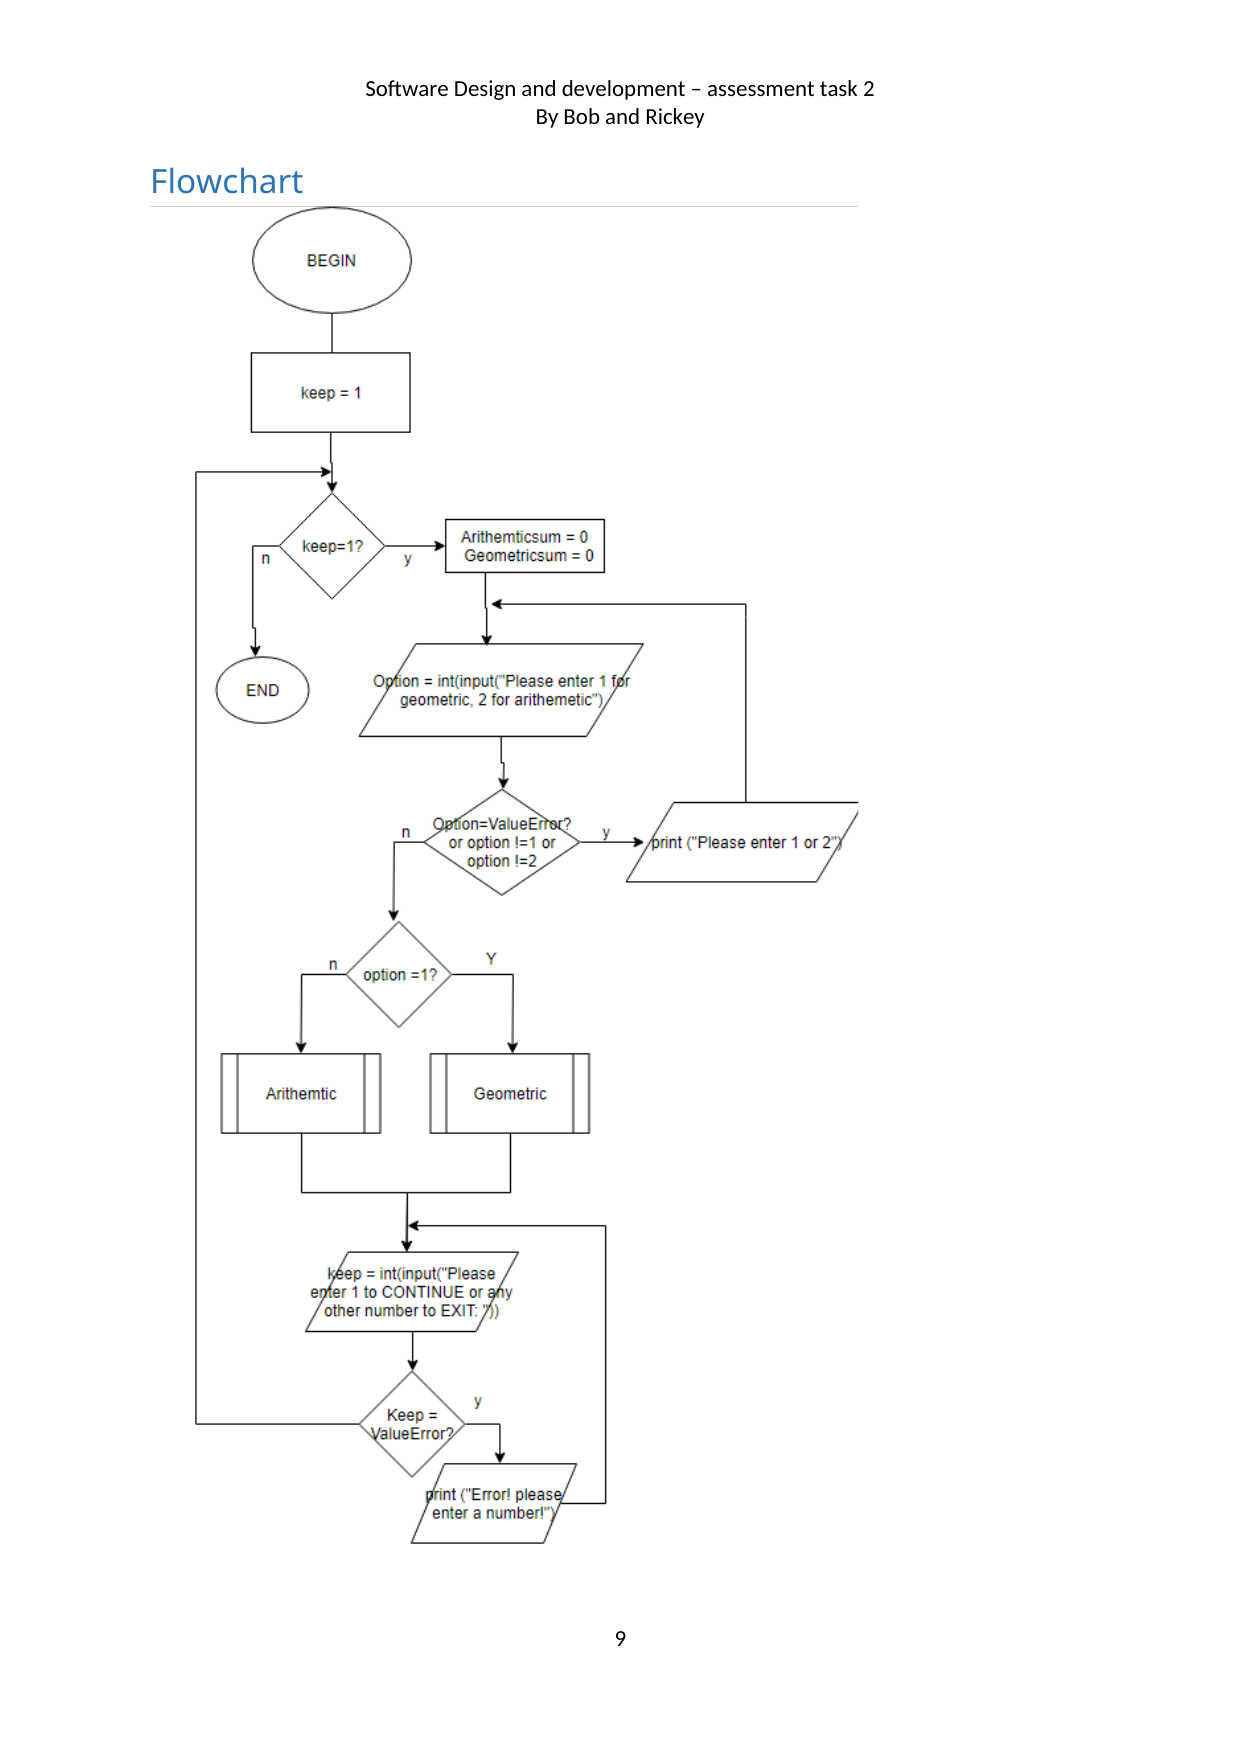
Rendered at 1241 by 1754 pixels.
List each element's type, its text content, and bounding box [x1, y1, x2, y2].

subtitle Flowchart [150, 158, 1090, 203]
picture [150, 206, 859, 1582]
